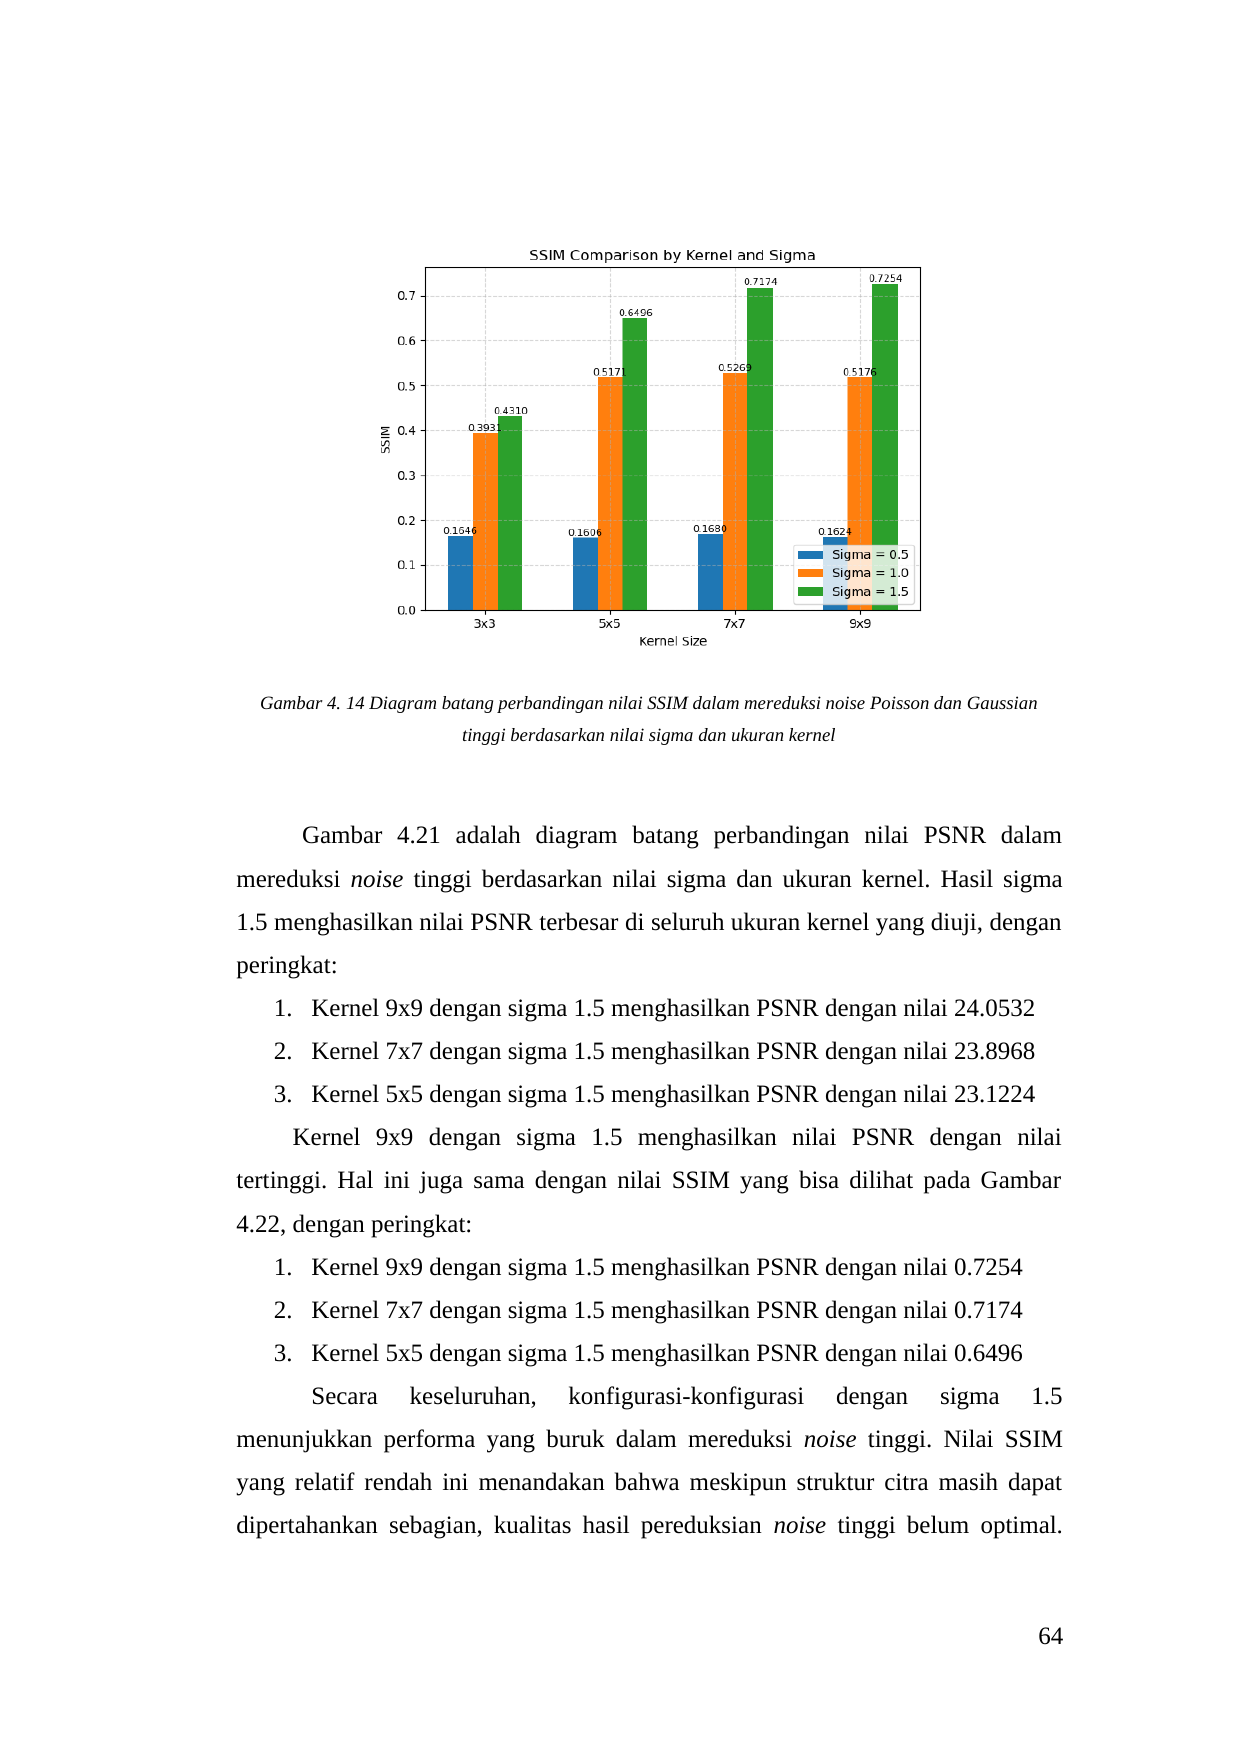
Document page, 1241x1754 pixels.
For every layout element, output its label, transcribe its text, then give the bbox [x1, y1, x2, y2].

text Gambar 4.21 adalah diagram batang perbandingan nilai PSNR dalam mereduksi noise tinggi berdasarkan nilai sigma dan ukuran kernel. Hasil sigma 1.5 menghasilkan nilai PSNR terbesar di seluruh ukuran kernel yang diuji, dengan peringkat: [236, 821, 1063, 979]
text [236, 1381, 1063, 1539]
list Kernel 5x5 dengan sigma 1.5 menghasilkan PSNR dengan nilai 23.1224 [274, 1079, 1063, 1108]
list Kernel 9x9 dengan sigma 1.5 menghasilkan PSNR dengan nilai 24.0532 [274, 993, 1063, 1022]
list Kernel 9x9 dengan sigma 1.5 menghasilkan PSNR dengan nilai 0.7254 [274, 1252, 1063, 1281]
text Gambar 4. 14 Diagram batang perbandingan nilai SSIM dalam mereduksi noise Poisson dan Gaussian tinggi berdasarkan nilai sigma dan ukuran kernel [236, 692, 1063, 746]
list Kernel 7x7 dengan sigma 1.5 menghasilkan PSNR dengan nilai 23.8968 [274, 1036, 1063, 1065]
list Kernel 7x7 dengan sigma 1.5 menghasilkan PSNR dengan nilai 0.7174 [274, 1295, 1063, 1324]
text Kernel 9x9 dengan sigma 1.5 menghasilkan nilai PSNR dengan nilai tertinggi. Hal ini juga sama dengan nilai SSIM yang bisa dilihat pada Gambar 4.22, dengan peringkat: [236, 1122, 1063, 1237]
list Kernel 5x5 dengan sigma 1.5 menghasilkan PSNR dengan nilai 0.6496 [274, 1338, 1063, 1367]
picture [366, 236, 933, 661]
